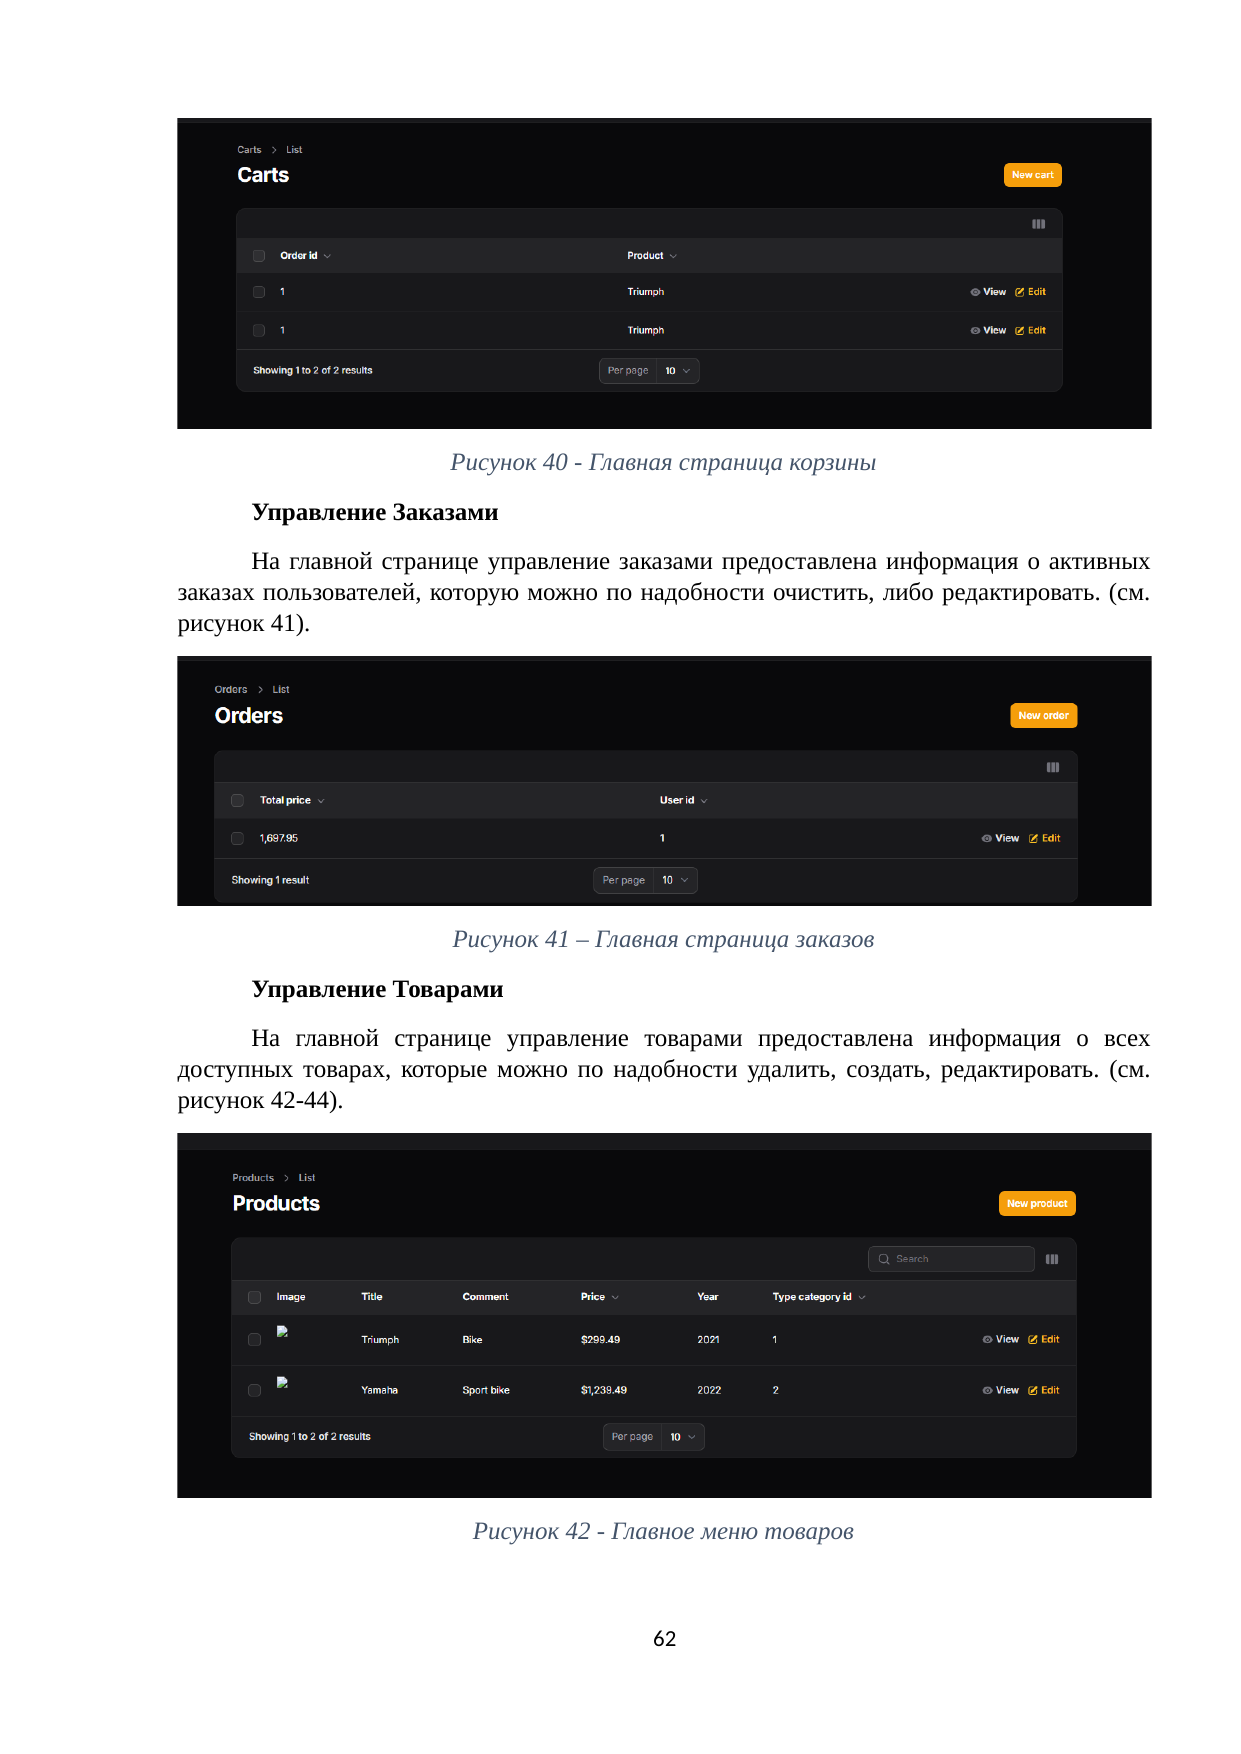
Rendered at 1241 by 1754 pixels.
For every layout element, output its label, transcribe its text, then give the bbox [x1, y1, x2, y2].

text Управление Заказами [177, 497, 1152, 526]
text Управление Товарами [177, 974, 1152, 1002]
text На главной странице управление товарами предоставлена информация о всех доступных товарах, которые можно по надобности удалить, создать, редактировать. (см. рисунок 42-44). [177, 1023, 1152, 1114]
picture [177, 1133, 1152, 1498]
text Рисунок 42 - Главное меню товаров [177, 1516, 1152, 1545]
text Рисунок 41 – Главная страница заказов [177, 924, 1152, 953]
picture [177, 118, 1152, 429]
picture [177, 656, 1152, 906]
text Рисунок 40 - Главная страница корзины [177, 447, 1152, 476]
text На главной странице управление заказами предоставлена информация о активных заказах пользователей, которую можно по надобности очистить, либо редактировать. (см. рисунок 41). [177, 546, 1152, 637]
